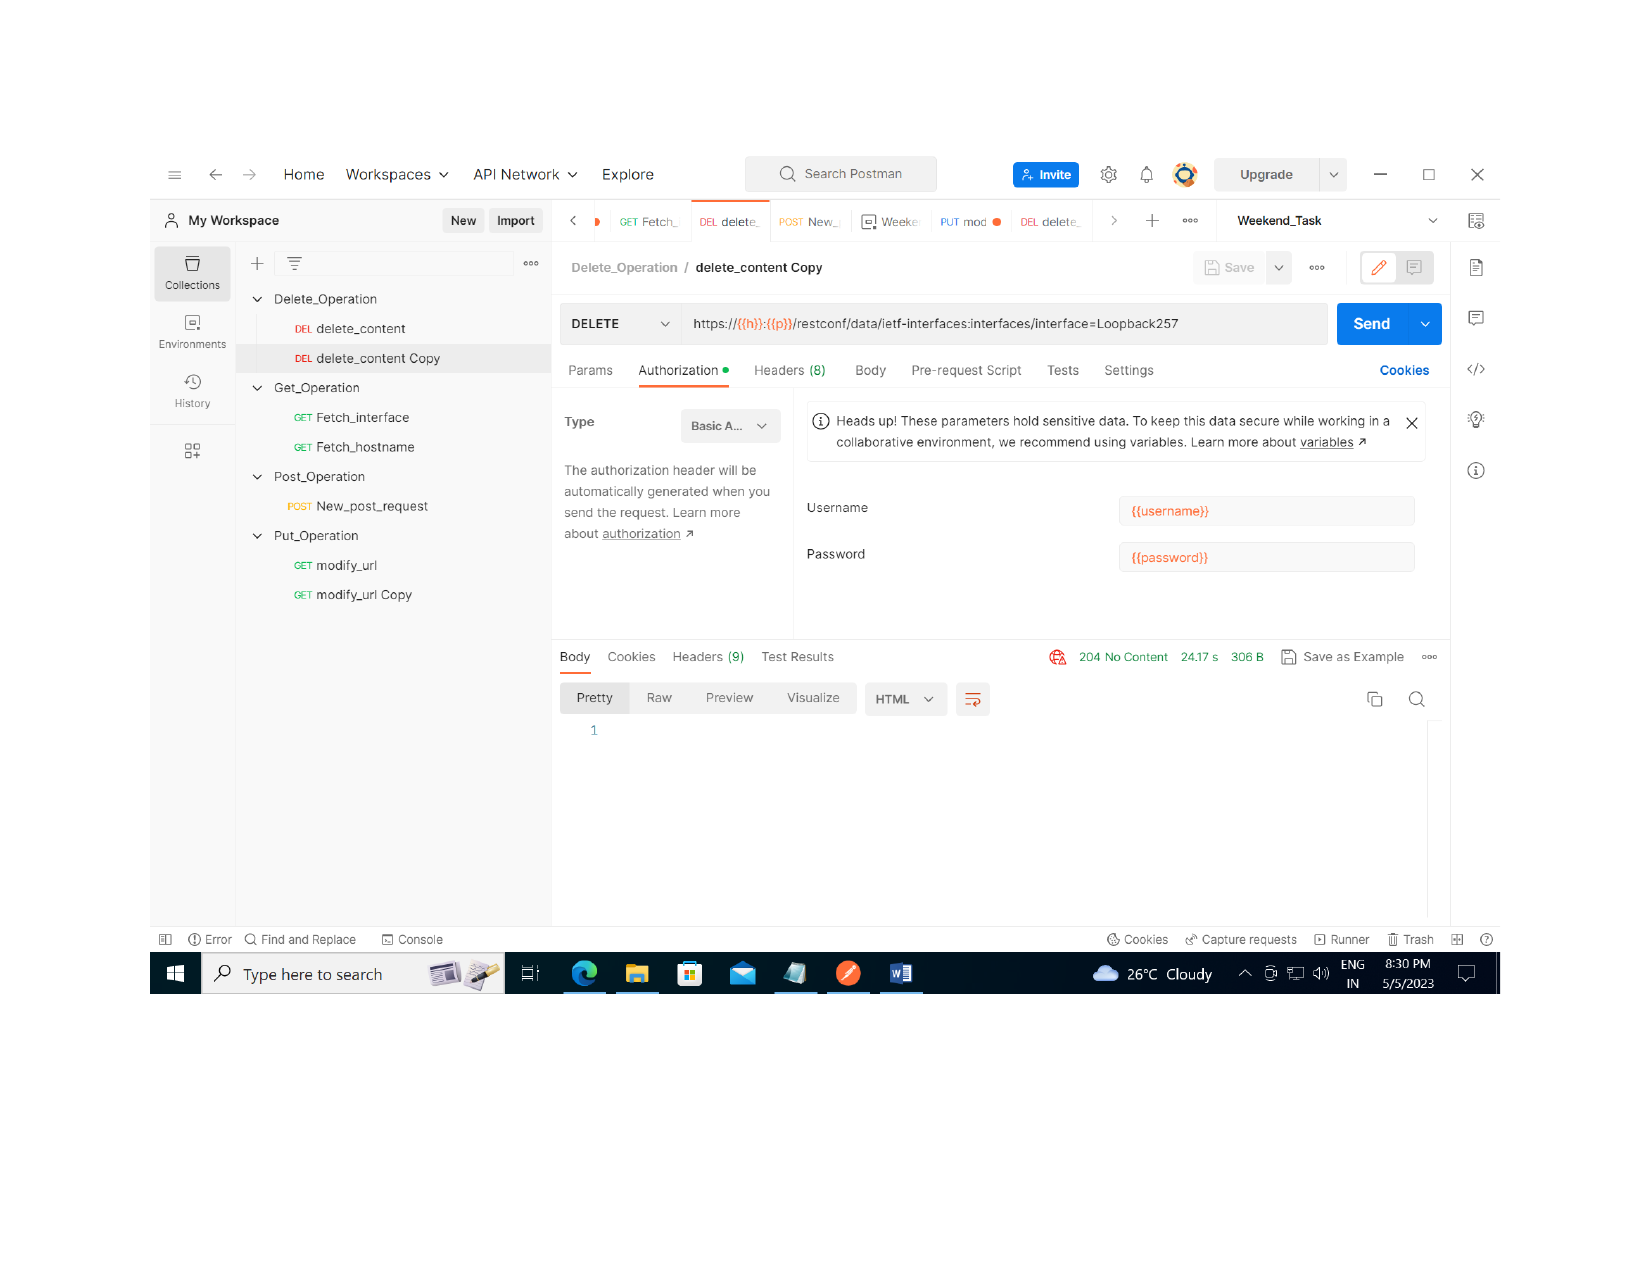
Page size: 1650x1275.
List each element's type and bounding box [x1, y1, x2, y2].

picture [150, 150, 1500, 994]
